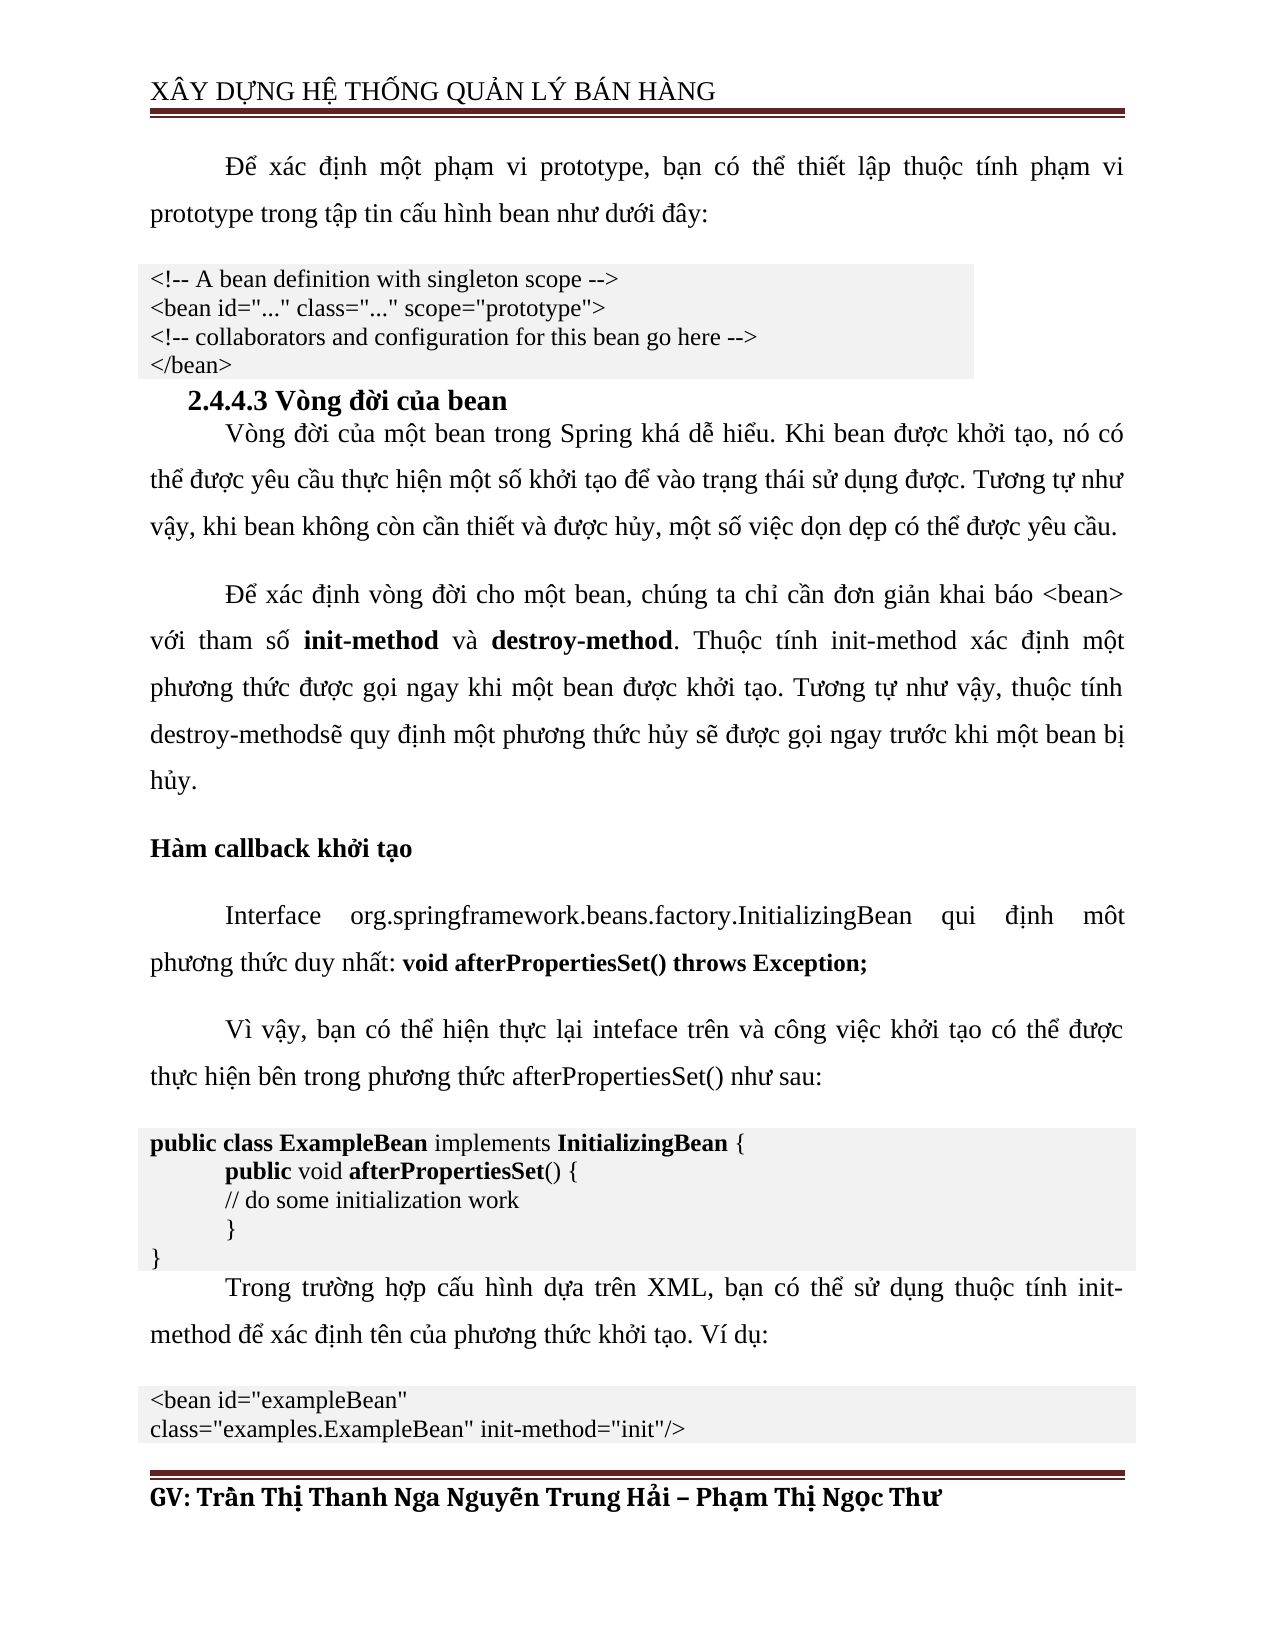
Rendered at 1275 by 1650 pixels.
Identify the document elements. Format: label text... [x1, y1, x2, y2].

text Hàm callback khởi tạo [150, 832, 1125, 863]
text Vì vậy, bạn có thể hiện thực lại inteface trên và công việc khởi tạo có thể được thực hiện bên trong phương thức afterPropertiesSet() như sau: [150, 1013, 1125, 1091]
text Vòng đời của một bean trong Spring khá dễ hiểu. Khi bean được khởi tạo, nó có thể được yêu cầu thực hiện một số khởi tạo để vào trạng thái sử dụng được. Tương tự như vậy, khi bean không còn cần thiết và được hủy, một số việc dọn dẹp có thể được yêu cầu. [150, 417, 1125, 541]
text Để xác định vòng đời cho một bean, chúng ta chỉ cần đơn giản khai báo <bean> với tham số init-method và destroy-method. Thuộc tính init-method xác định một phương thức được gọi ngay khi một bean được khởi tạo. Tương tự như vậy, thuộc tính destroy-methodsẽ quy định một phương thức hủy sẽ được gọi ngay trước khi một bean bị hủy. [150, 578, 1125, 796]
subtitle 2.4.4.3 Vòng đời của bean [187, 383, 1125, 417]
text Trong trường hợp cấu hình dựa trên XML, bạn có thể sử dụng thuộc tính init-method để xác định tên của phương thức khởi tạo. Ví dụ: [150, 1271, 1125, 1349]
text Để xác định một phạm vi prototype, bạn có thể thiết lập thuộc tính phạm vi prototype trong tập tin cấu hình bean như dưới đây: [150, 150, 1125, 228]
table_header public class ExampleBean implements InitializingBean { public void afterPropertiesSet() { // do some initialization work } } [138, 1128, 1136, 1271]
text Interface org.springframework.beans.factory.InitializingBean qui định môt phương thức duy nhất: void afterPropertiesSet() throws Exception; [150, 899, 1125, 977]
table_header <bean id="exampleBean" class="examples.ExampleBean" init-method="init"/> [138, 1386, 1136, 1443]
table_header <!-- A bean definition with singleton scope --> <bean id="..." class="..." scope="prototype"> <!-- collaborators and configuration for this bean go here --> </bean> [138, 264, 974, 379]
